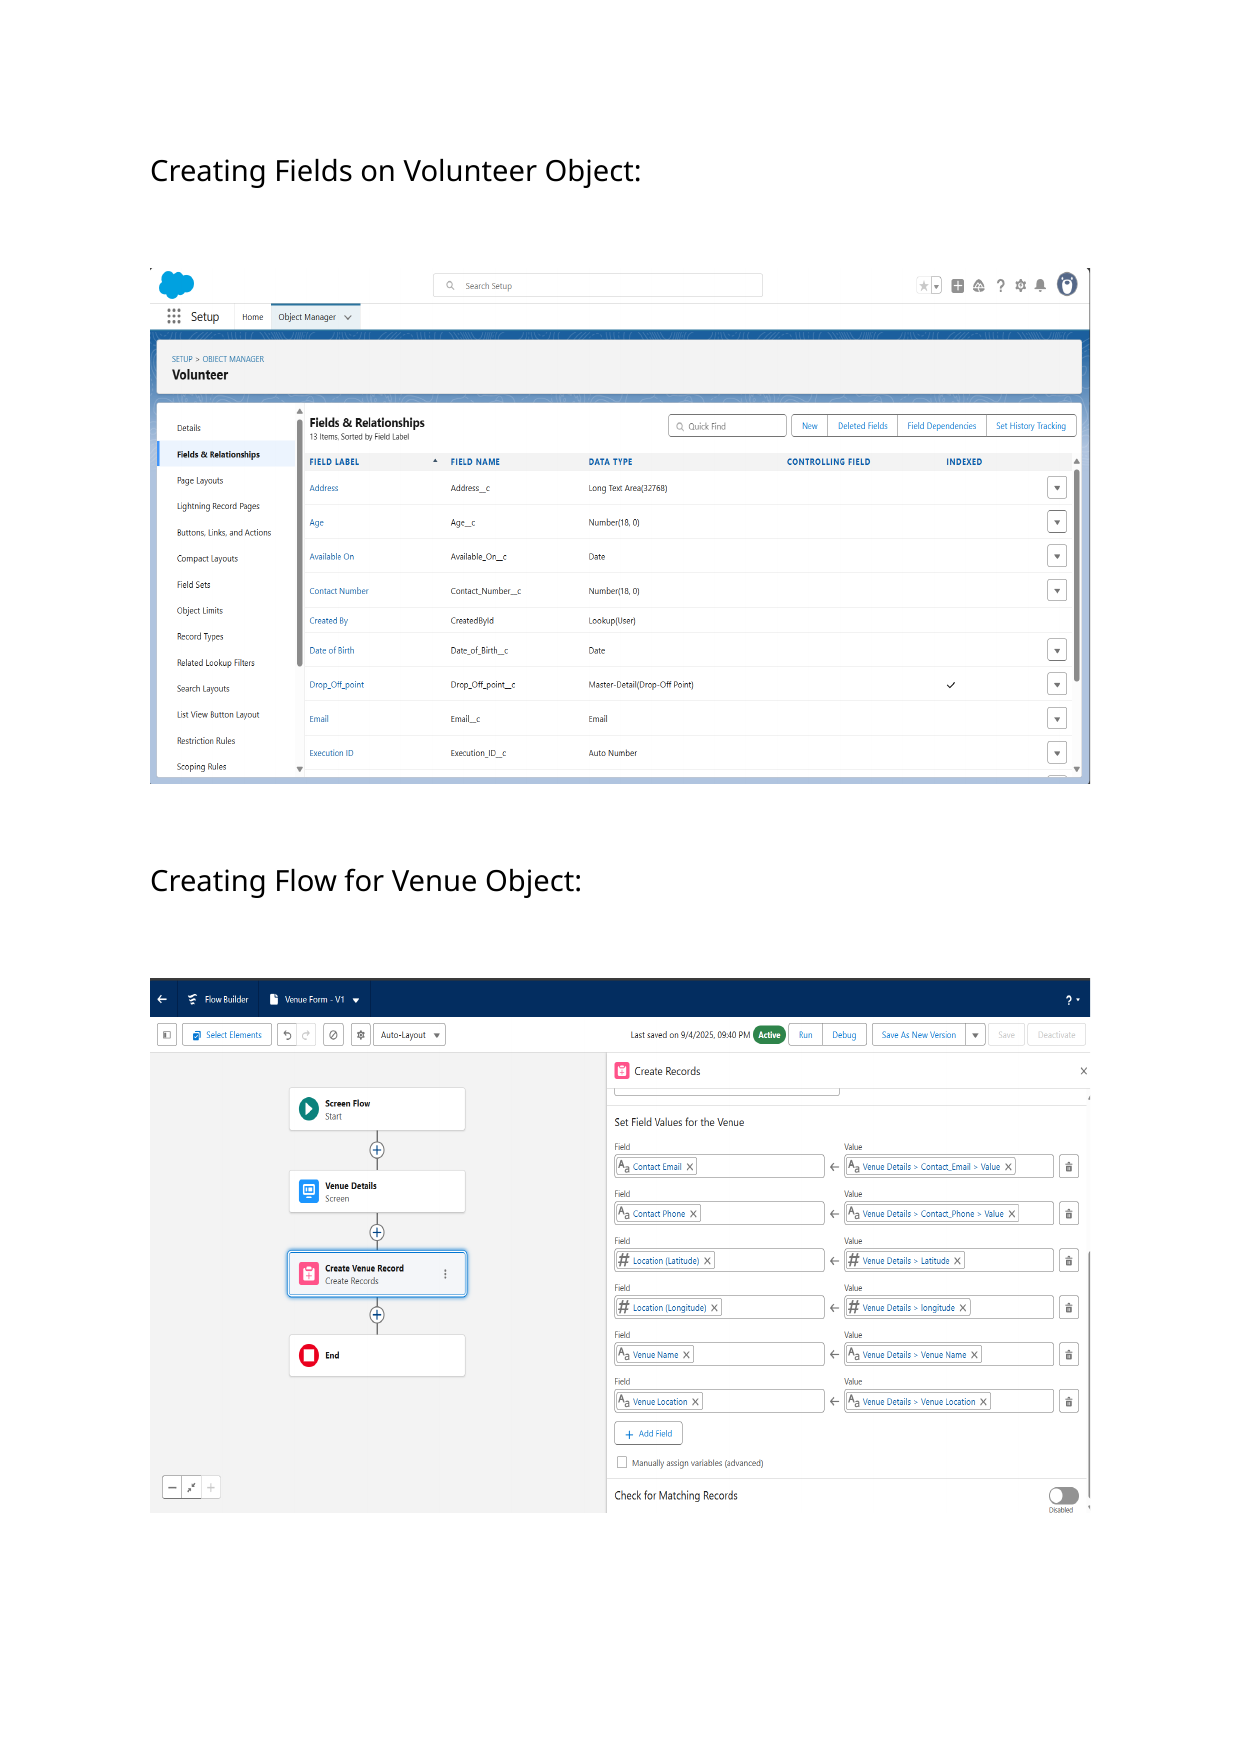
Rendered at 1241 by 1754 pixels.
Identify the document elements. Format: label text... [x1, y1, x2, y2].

text Creating Flow for Venue Object: [150, 861, 1090, 900]
picture [150, 978, 1091, 1513]
text Creating Fields on Volunteer Object: [150, 150, 1090, 190]
picture [150, 268, 1091, 784]
